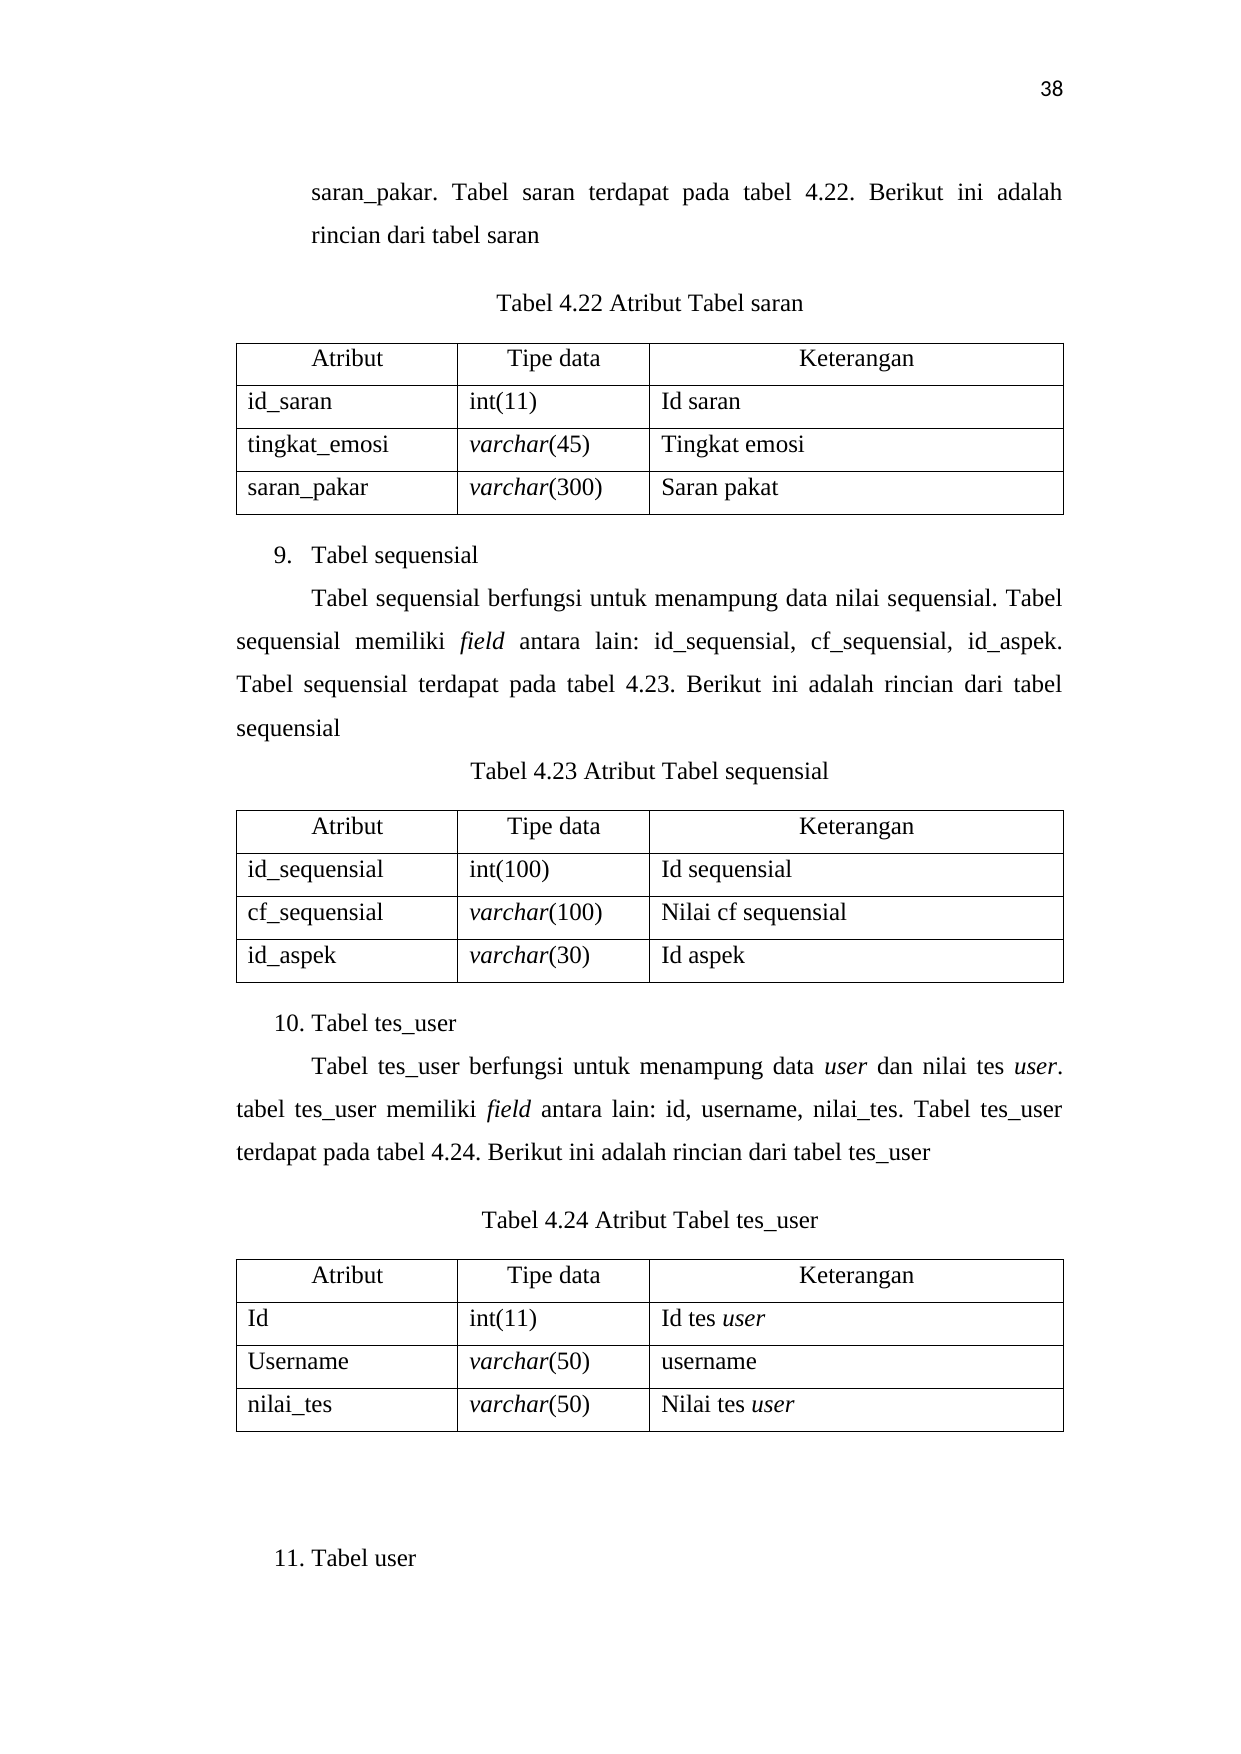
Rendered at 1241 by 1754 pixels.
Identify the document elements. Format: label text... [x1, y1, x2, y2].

table_cell Saran pakat [650, 472, 1063, 514]
list Tabel user [274, 1543, 1063, 1572]
table_cell Id sequensial [650, 854, 1063, 896]
table_cell nilai_tes [237, 1389, 457, 1431]
table_cell Nilai cf sequensial [650, 897, 1063, 939]
table_header Atribut [237, 344, 457, 385]
table_cell varchar(300) [458, 472, 649, 514]
table_header Keterangan [650, 1260, 1063, 1302]
table_cell saran_pakar [237, 472, 457, 514]
table_header Keterangan [650, 344, 1063, 385]
table_cell Tingkat emosi [650, 429, 1063, 471]
list Tabel tes_user berfungsi untuk menampung data user dan nilai tes user. tabel tes_user memiliki field antara lain: id, username, nilai_tes. Tabel tes_user terdapat pada tabel 4.24. Berikut ini adalah rincian dari tabel tes_user [236, 1051, 1063, 1166]
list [311, 177, 1063, 249]
text Tabel 4.24 Atribut Tabel tes_user [236, 1205, 1063, 1234]
table_cell Username [237, 1346, 457, 1388]
table_cell varchar(50) [458, 1389, 649, 1431]
table_header Tipe data [458, 811, 649, 853]
text Tabel 4.23 Atribut Tabel sequensial [236, 756, 1063, 784]
table_cell Id saran [650, 386, 1063, 428]
table_header Tipe data [458, 344, 649, 385]
table_cell varchar(100) [458, 897, 649, 939]
table_cell tingkat_emosi [237, 429, 457, 471]
table_header Atribut [237, 811, 457, 853]
list Tabel sequensial berfungsi untuk menampung data nilai sequensial. Tabel sequensial memiliki field antara lain: id_sequensial, cf_sequensial, id_aspek. Tabel sequensial terdapat pada tabel 4.23. Berikut ini adalah rincian dari tabel sequensial [236, 583, 1063, 741]
table_cell int(100) [458, 854, 649, 896]
table_cell id_saran [237, 386, 457, 428]
table_cell varchar(30) [458, 940, 649, 982]
table_cell Id aspek [650, 940, 1063, 982]
table_cell int(11) [458, 1303, 649, 1345]
table_header Keterangan [650, 811, 1063, 853]
table_cell cf_sequensial [237, 897, 457, 939]
list Tabel sequensial [274, 540, 1063, 569]
table_cell username [650, 1346, 1063, 1388]
table_cell Id tes user [650, 1303, 1063, 1345]
table_cell Id [237, 1303, 457, 1345]
table_cell int(11) [458, 386, 649, 428]
text Tabel 4.22 Atribut Tabel saran [236, 288, 1063, 317]
table_cell varchar(50) [458, 1346, 649, 1388]
table_cell varchar(45) [458, 429, 649, 471]
list Tabel tes_user [274, 1008, 1063, 1036]
table_header Tipe data [458, 1260, 649, 1302]
table_cell id_sequensial [237, 854, 457, 896]
table_header Atribut [237, 1260, 457, 1302]
table_cell Nilai tes user [650, 1389, 1063, 1431]
table_cell id_aspek [237, 940, 457, 982]
